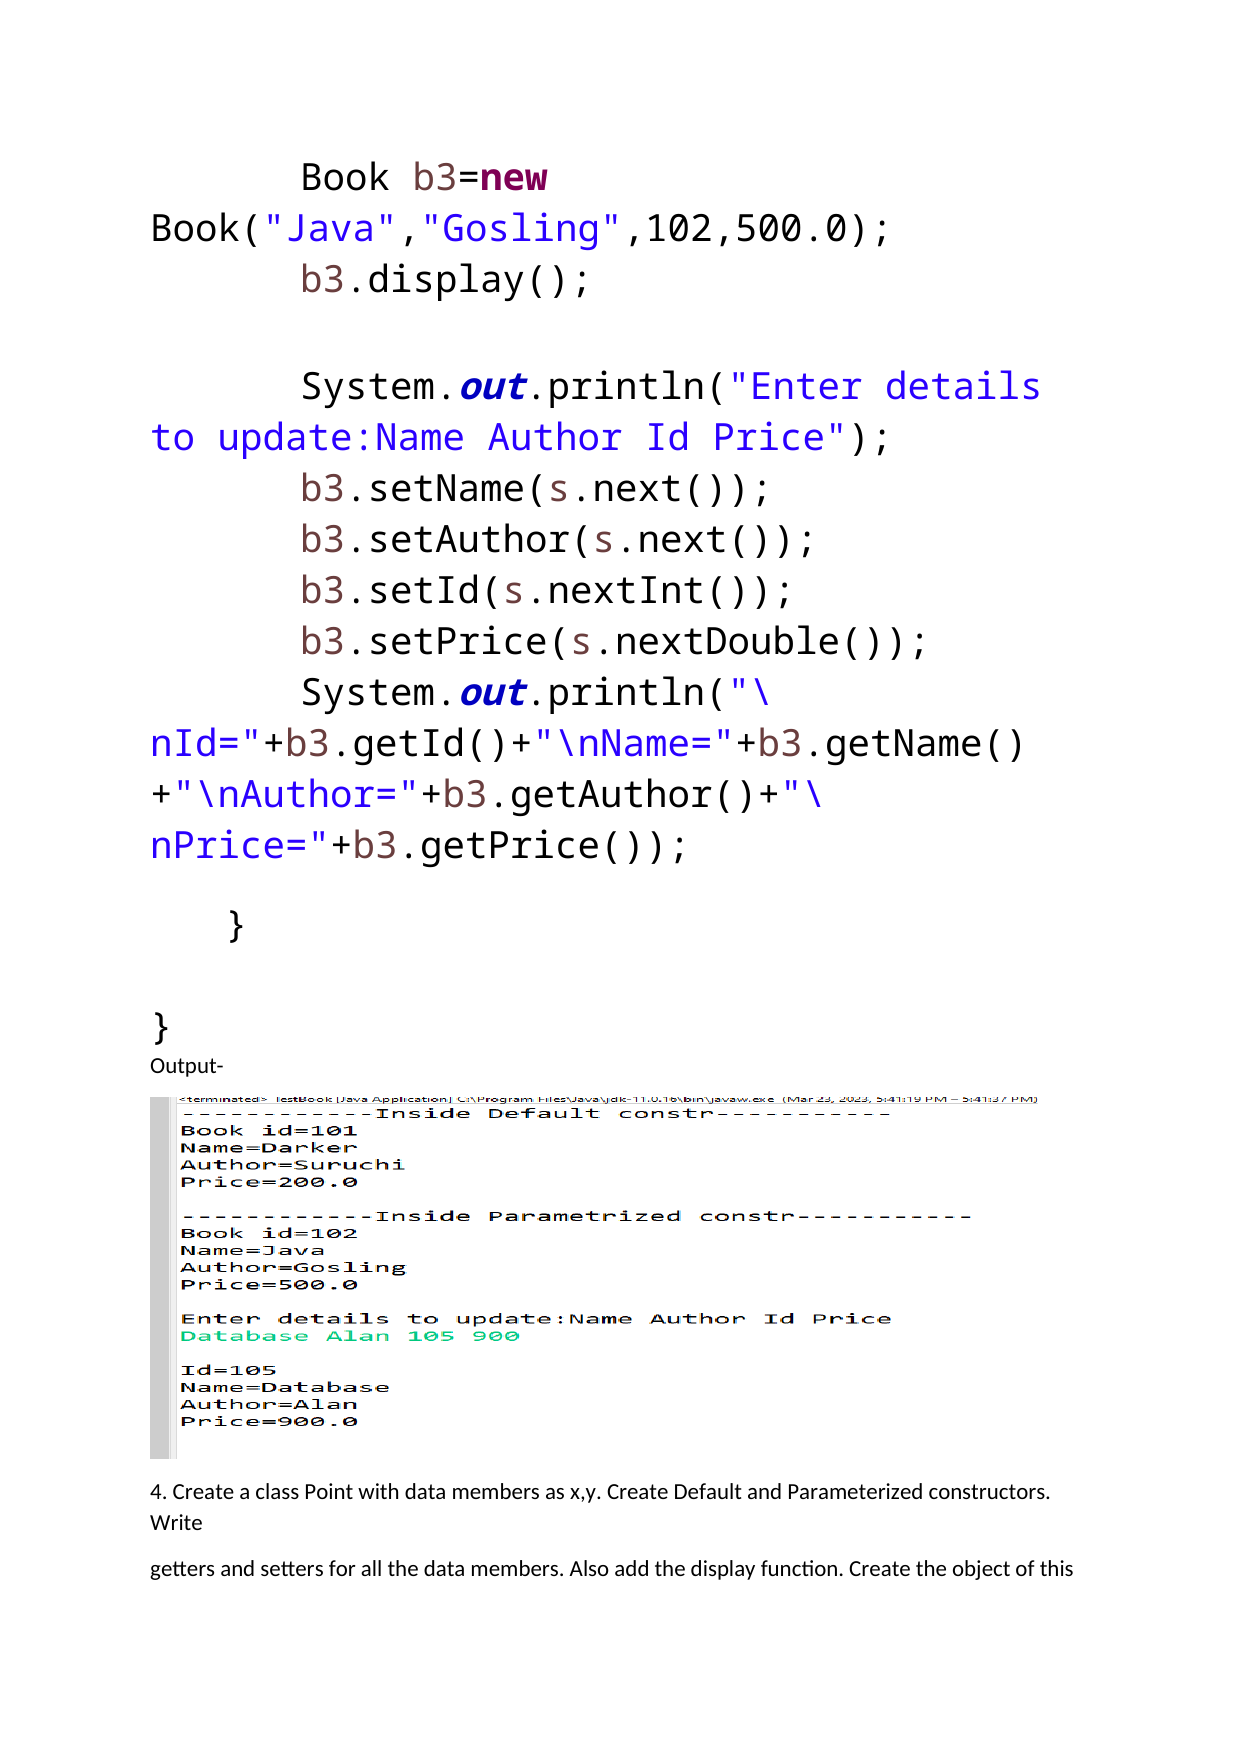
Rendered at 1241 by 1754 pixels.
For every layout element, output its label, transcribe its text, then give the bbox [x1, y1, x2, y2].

text b3.setId(s.nextInt()); [150, 563, 1090, 614]
text 4. Create a class Point with data members as x,y. Create Default and Parameterized constructors. Write [150, 1477, 1090, 1536]
text getters and setters for all the data members. Also add the display function. Create the object of this [150, 1554, 1090, 1582]
text Book b3=new Book("Java","Gosling",102,500.0); [150, 150, 1090, 252]
text b3.display(); [150, 252, 1090, 303]
text b3.setPrice(s.nextDouble()); [150, 614, 1090, 665]
text Output- [150, 1051, 1090, 1079]
text b3.setName(s.next()); [150, 461, 1090, 512]
text } [150, 1000, 1090, 1051]
text b3.setAuthor(s.next()); [150, 512, 1090, 563]
text System.out.println("Enter details to update:Name Author Id Price"); [150, 359, 1090, 461]
text } [150, 898, 1090, 949]
picture [150, 1097, 1038, 1459]
text System.out.println("\nId="+b3.getId()+"\nName="+b3.getName()+"\nAuthor="+b3.getAuthor()+"\nPrice="+b3.getPrice()); [150, 665, 1090, 869]
